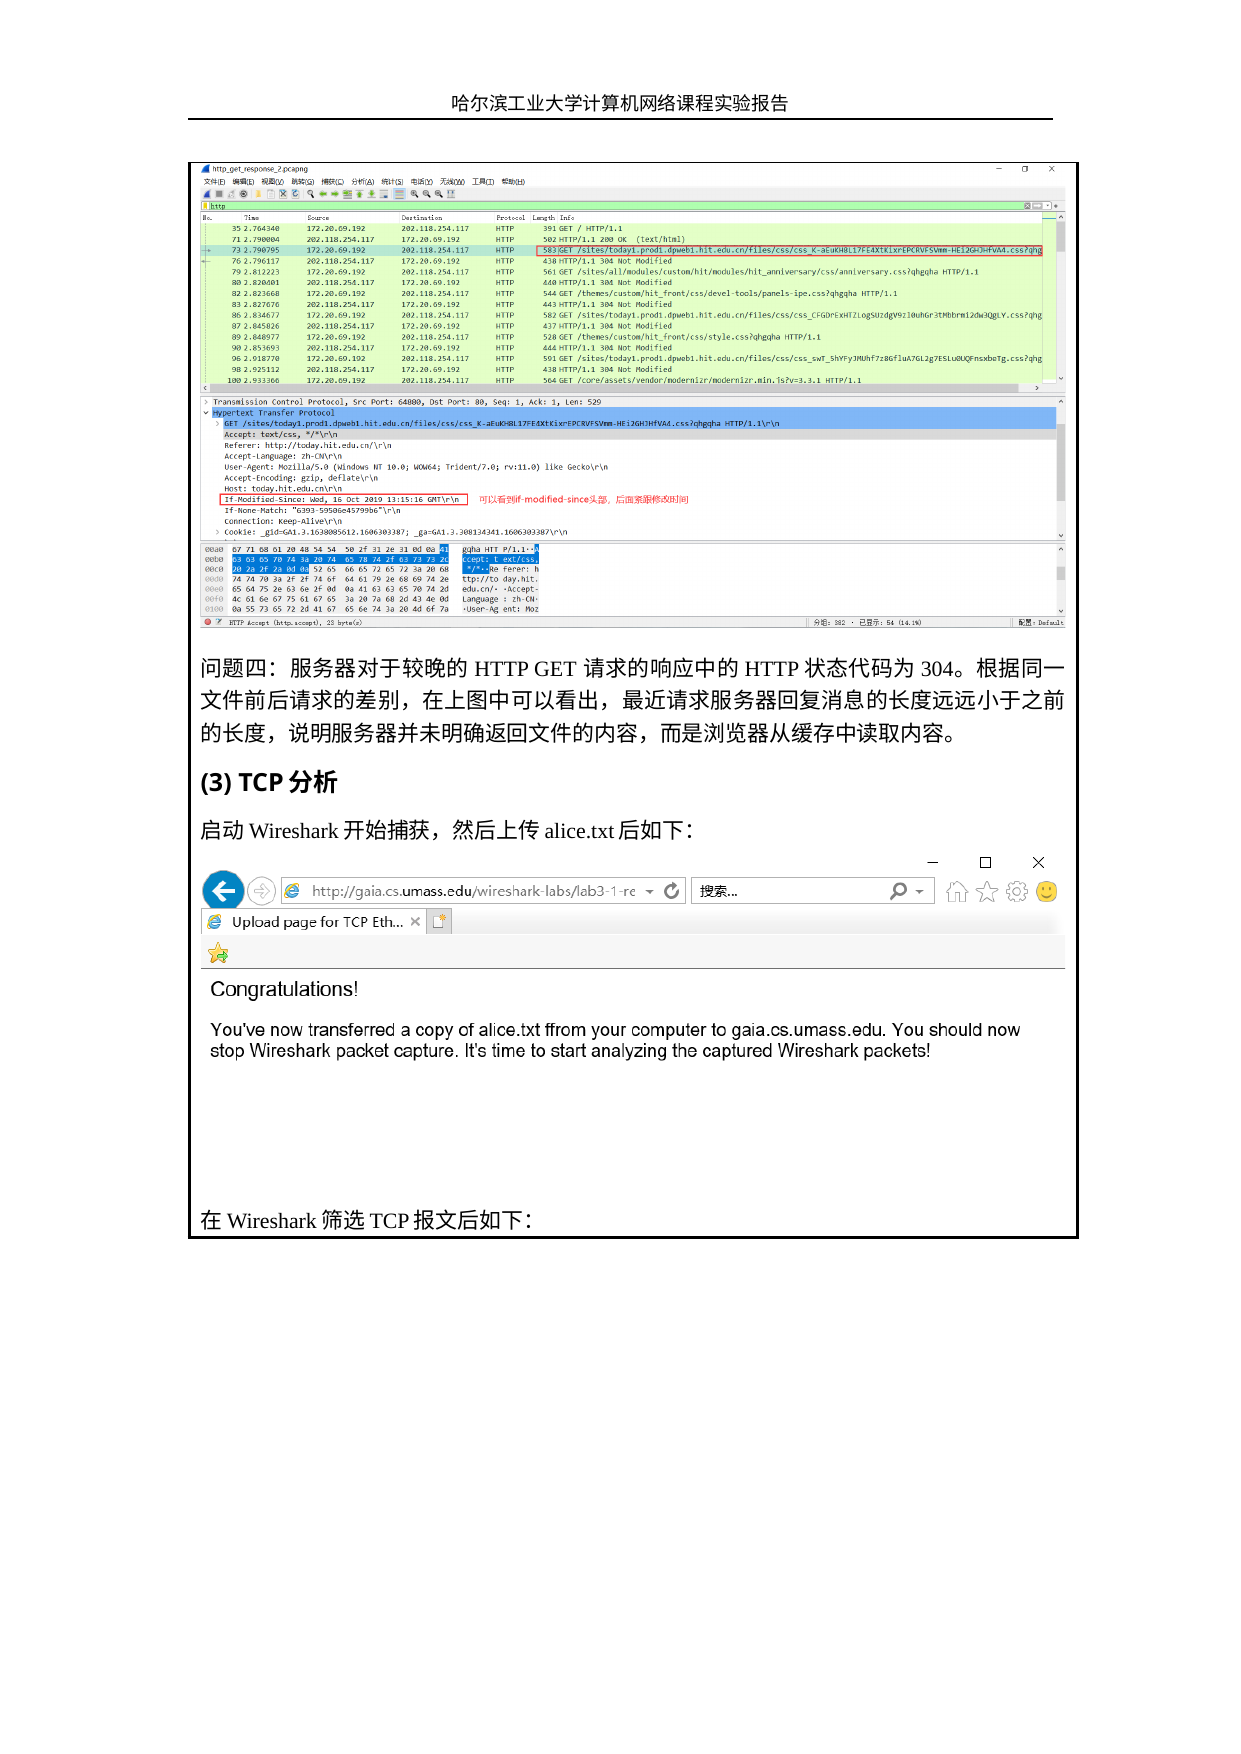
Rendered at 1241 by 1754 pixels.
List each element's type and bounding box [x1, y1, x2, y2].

table_cell [191, 163, 1076, 1236]
picture [200, 845, 1066, 1183]
picture [200, 163, 1066, 628]
